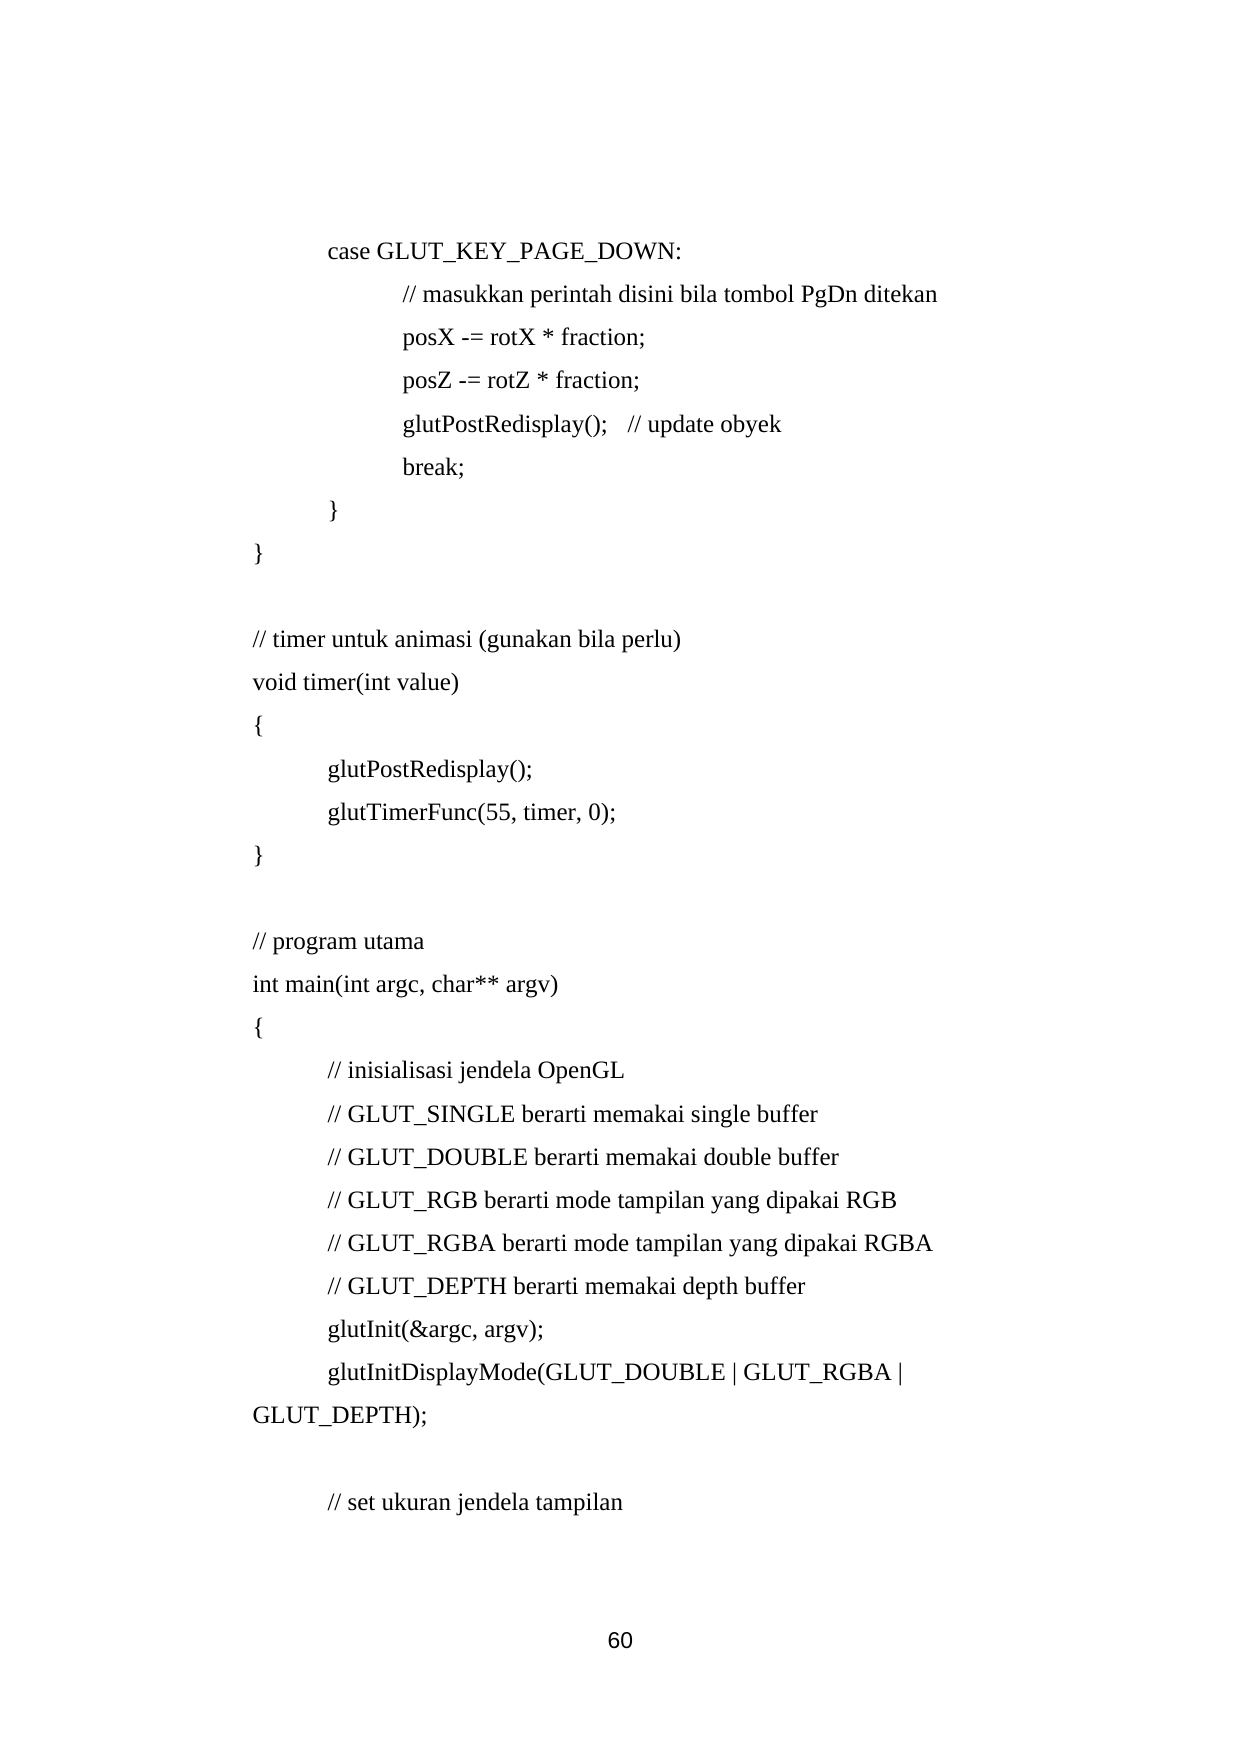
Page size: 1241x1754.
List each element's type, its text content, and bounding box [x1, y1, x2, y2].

list // GLUT_RGB berarti mode tampilan yang dipakai RGB [252, 1185, 1063, 1214]
list // timer untuk animasi (gunakan bila perlu) [252, 624, 1063, 653]
list posZ -= rotZ * fraction; [252, 366, 1063, 394]
list glutPostRedisplay(); // update obyek [252, 409, 1063, 437]
list case GLUT_KEY_PAGE_DOWN: [252, 236, 1063, 265]
list glutInit(&argc, argv); [252, 1314, 1063, 1343]
list // GLUT_DEPTH berarti memakai depth buffer [252, 1271, 1063, 1300]
list } [252, 840, 1063, 869]
list glutInitDisplayMode(GLUT_DOUBLE | GLUT_RGBA | GLUT_DEPTH); [252, 1357, 1063, 1429]
list void timer(int value) [252, 667, 1063, 696]
list // GLUT_RGBA berarti mode tampilan yang dipakai RGBA [252, 1228, 1063, 1257]
list glutTimerFunc(55, timer, 0); [252, 797, 1063, 826]
list glutPostRedisplay(); [252, 754, 1063, 782]
list int main(int argc, char** argv) [252, 969, 1063, 998]
list // GLUT_SINGLE berarti memakai single buffer [252, 1099, 1063, 1127]
list // masukkan perintah disini bila tombol PgDn ditekan [252, 279, 1063, 308]
list } [252, 538, 1063, 567]
list break; [252, 452, 1063, 481]
list // GLUT_DOUBLE berarti memakai double buffer [252, 1142, 1063, 1171]
list } [252, 495, 1063, 524]
list { [252, 711, 1063, 739]
list // set ukuran jendela tampilan [252, 1487, 1063, 1516]
list // inisialisasi jendela OpenGL [252, 1056, 1063, 1084]
list // program utama [252, 926, 1063, 955]
list posX -= rotX * fraction; [252, 322, 1063, 351]
list { [252, 1012, 1063, 1041]
